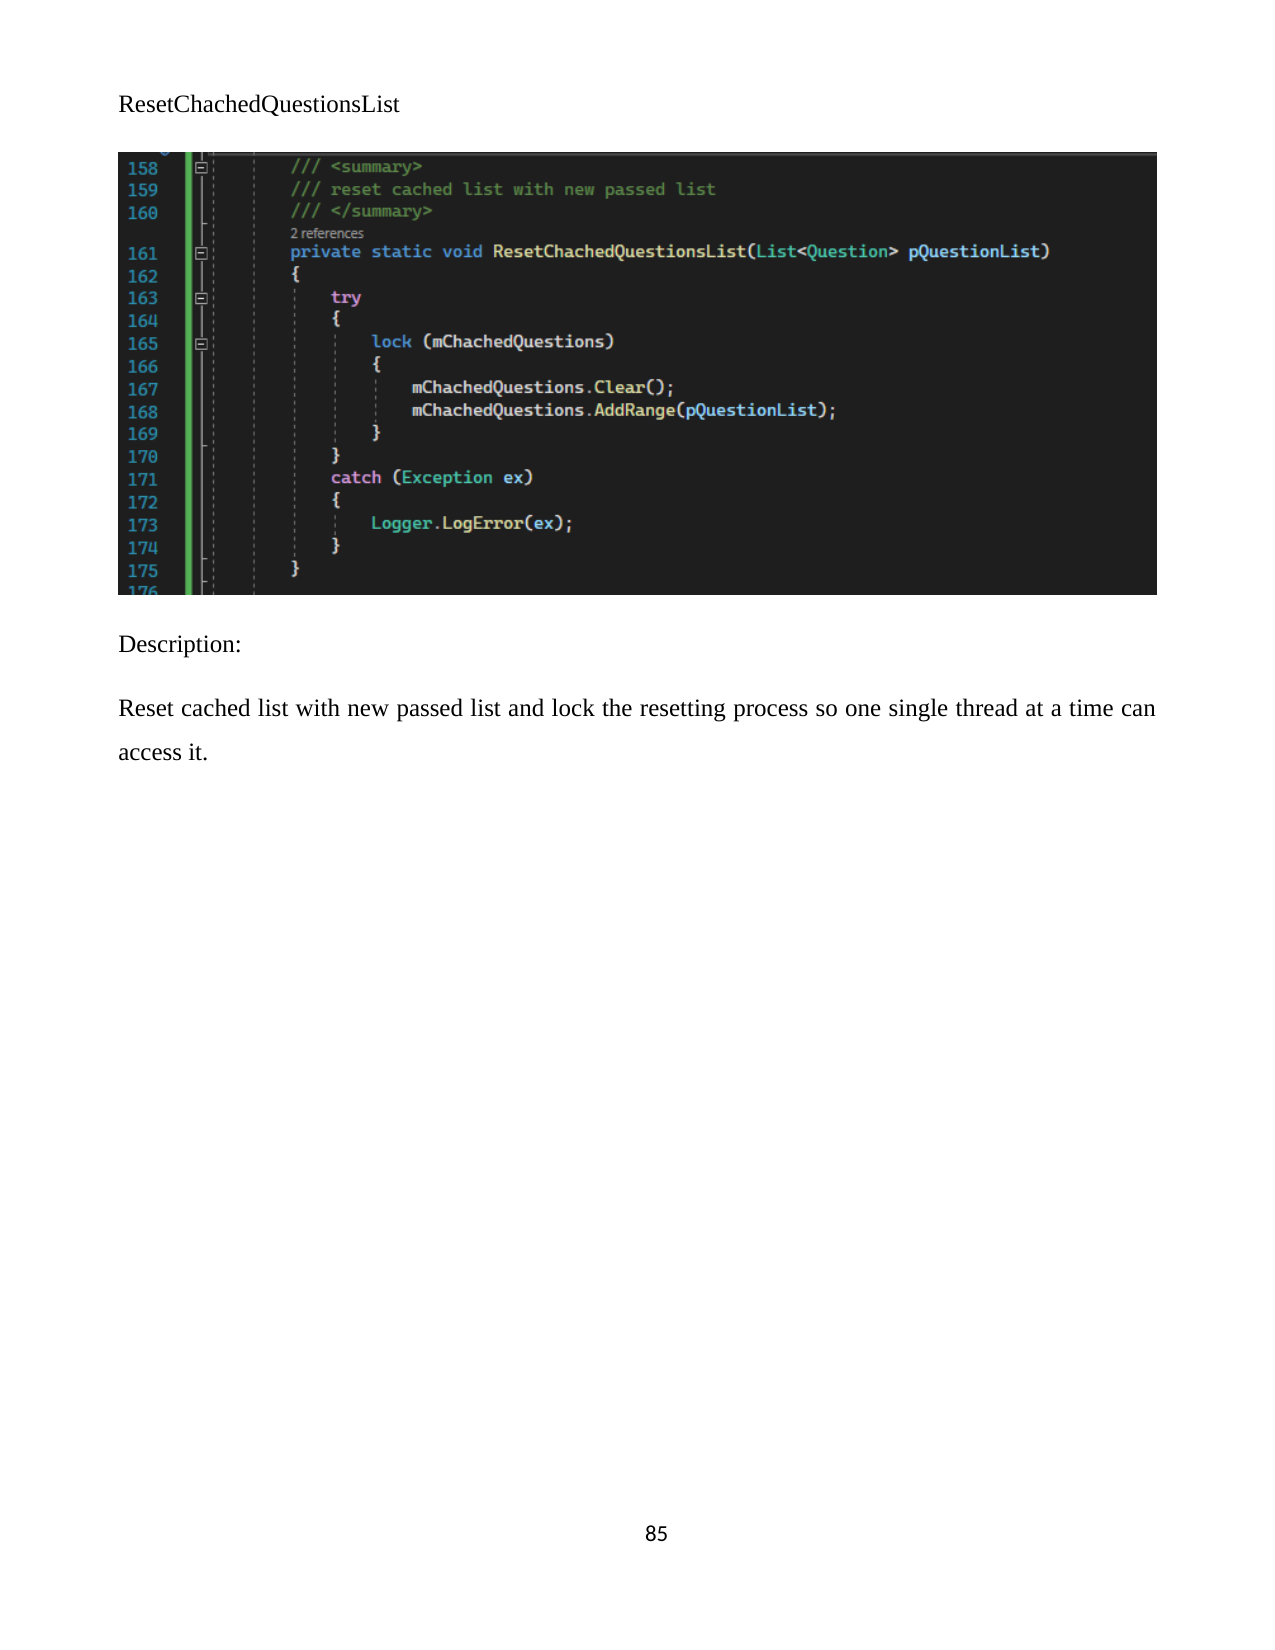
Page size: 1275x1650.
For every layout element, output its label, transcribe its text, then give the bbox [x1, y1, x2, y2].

text ResetChachedQuestionsList [118, 89, 1157, 117]
text Reset cached list with new passed list and lock the resetting process so one single thread at a time can access it. [118, 693, 1157, 765]
picture [118, 152, 1157, 595]
text Description: [118, 629, 1157, 658]
